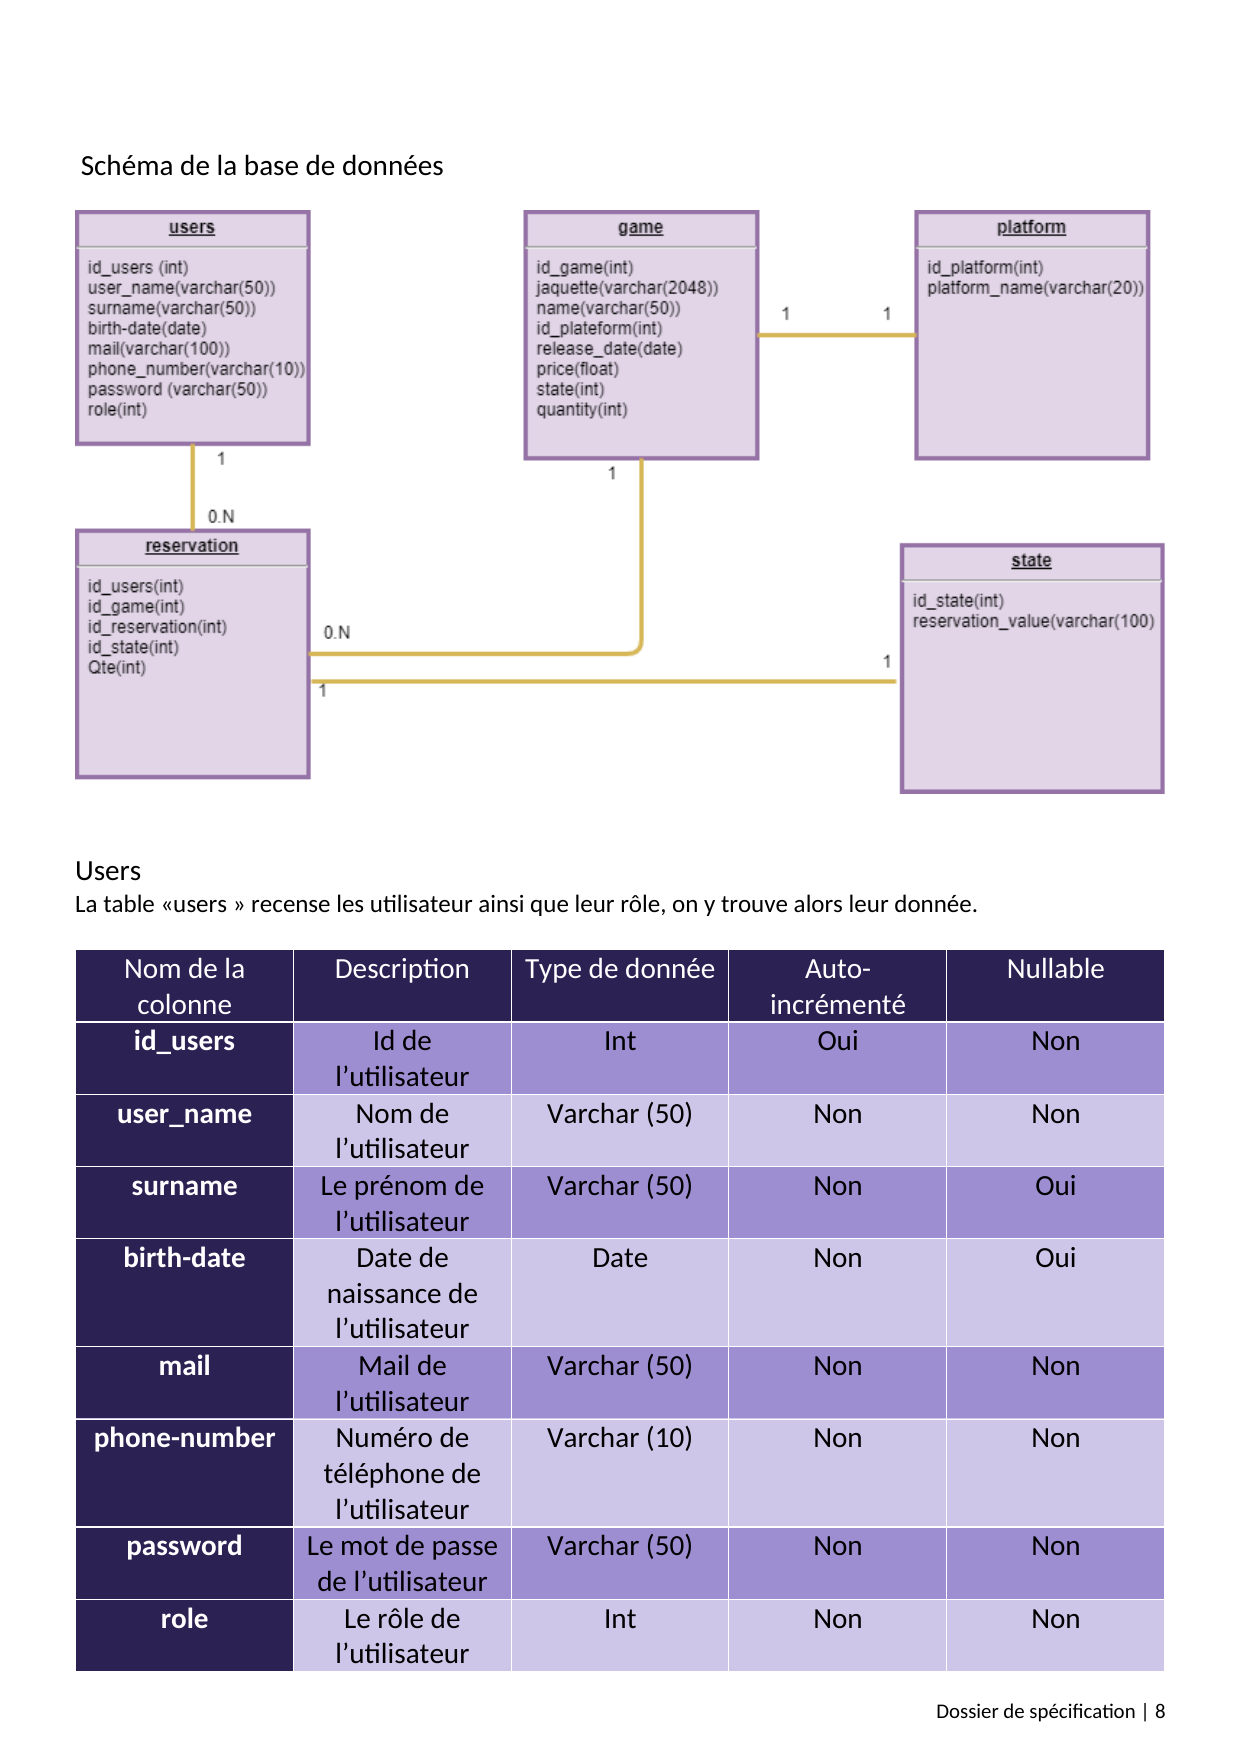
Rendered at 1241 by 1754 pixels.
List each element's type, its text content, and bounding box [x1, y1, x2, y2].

text La table «users » recense les utilisateur ainsi que leur rôle, on y trouve alors leur donnée. [75, 888, 1165, 919]
table_cell Non [729, 1420, 946, 1526]
table_cell Oui [947, 1239, 1164, 1346]
table_cell password [76, 1528, 293, 1599]
table_cell Non [729, 1095, 946, 1166]
table_cell Varchar (50) [512, 1095, 728, 1166]
table_header Auto-incrémenté [729, 950, 946, 1021]
table_cell Varchar (50) [512, 1167, 728, 1238]
table_cell mail [76, 1347, 293, 1418]
table_cell Int [512, 1600, 728, 1671]
table_header Nullable [947, 950, 1164, 1021]
table_cell Int [512, 1023, 728, 1094]
table_cell Date [512, 1239, 728, 1346]
table_cell Le rôle de l’utilisateur [294, 1600, 511, 1671]
table_cell Numéro de téléphone de l’utilisateur [294, 1420, 511, 1526]
table_cell Le mot de passe de l’utilisateur [294, 1528, 511, 1599]
table_header Type de donnée [512, 950, 728, 1021]
table_cell surname [76, 1167, 293, 1238]
text Users [75, 852, 1165, 888]
table_cell Non [947, 1528, 1164, 1599]
table_cell Non [729, 1167, 946, 1238]
table_cell Oui [729, 1023, 946, 1094]
table_cell user_name [76, 1095, 293, 1166]
table_cell birth-date [76, 1239, 293, 1346]
table_cell Varchar (10) [512, 1420, 728, 1526]
table_cell Non [729, 1600, 946, 1671]
table_cell Varchar (50) [512, 1347, 728, 1418]
table_cell Non [729, 1239, 946, 1346]
table_cell Nom de l’utilisateur [294, 1095, 511, 1166]
table_cell Varchar (50) [512, 1528, 728, 1599]
table_cell phone-number [76, 1420, 293, 1526]
table_cell id_users [76, 1023, 293, 1094]
table_cell Non [947, 1420, 1164, 1526]
table_cell Non [729, 1528, 946, 1599]
table_cell Non [947, 1023, 1164, 1094]
table_cell Non [947, 1095, 1164, 1166]
table_cell Non [729, 1347, 946, 1418]
table_header Nom de la colonne [76, 950, 293, 1021]
table_cell Non [947, 1600, 1164, 1671]
table_cell Mail de l’utilisateur [294, 1347, 511, 1418]
picture [75, 210, 1165, 794]
table_cell Id de l’utilisateur [294, 1023, 511, 1094]
table_cell Date de naissance de l’utilisateur [294, 1239, 511, 1346]
table_cell Le prénom de l’utilisateur [294, 1167, 511, 1238]
table_cell Non [947, 1347, 1164, 1418]
text Schéma de la base de données [75, 147, 1165, 183]
table_cell Oui [947, 1167, 1164, 1238]
table_cell role [76, 1600, 293, 1671]
table_header Description [294, 950, 511, 1021]
